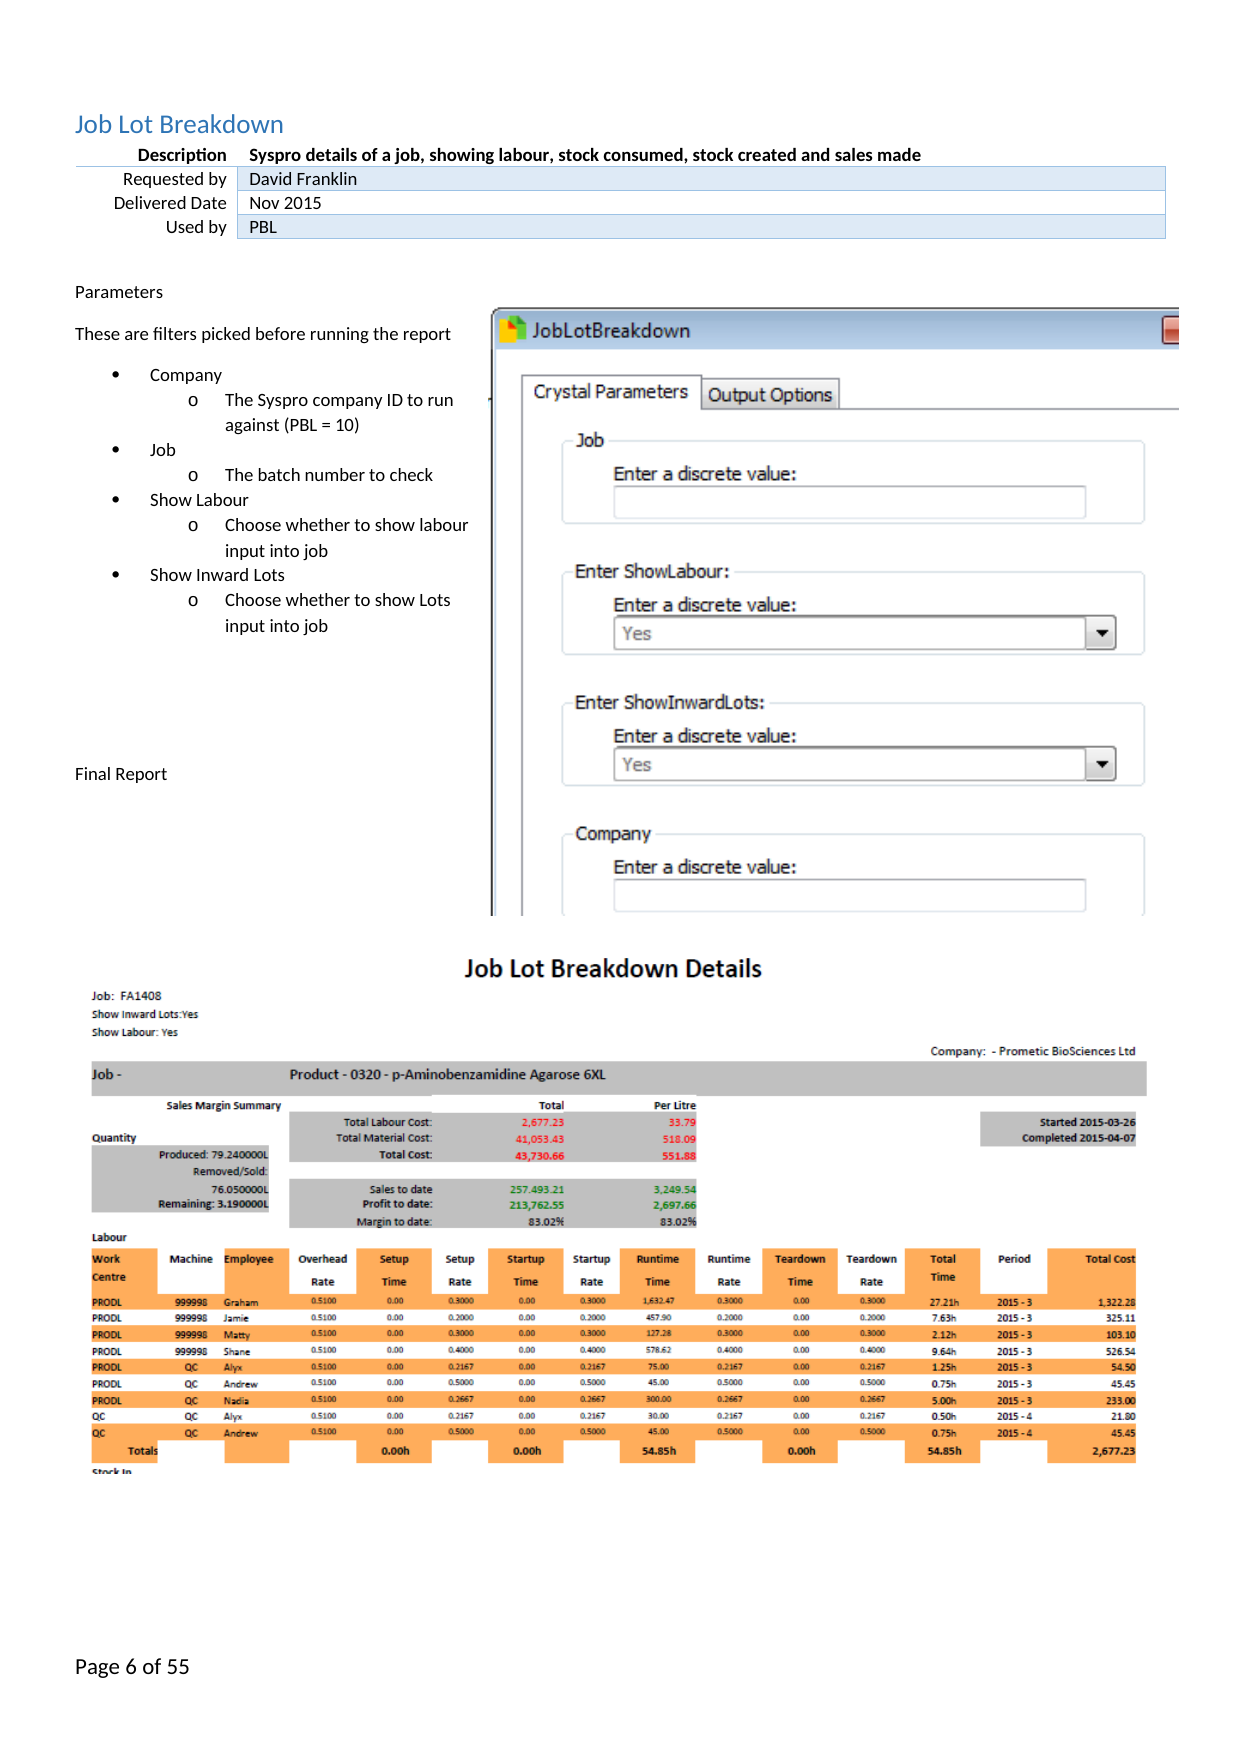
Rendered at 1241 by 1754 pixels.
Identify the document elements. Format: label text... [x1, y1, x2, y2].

list Show Labour [112, 488, 488, 511]
table_header Description [76, 143, 238, 166]
table_cell David Franklin [238, 167, 1165, 190]
table_cell Delivered Date [76, 190, 237, 214]
list The Syspro company ID to run against (PBL = 10) [187, 388, 488, 436]
table_cell Nov 2015 [238, 191, 1165, 214]
list Company [112, 363, 488, 386]
table_header Syspro details of a job, showing labour, stock consumed, stock created and sales made [238, 143, 1165, 166]
table_cell PBL [238, 215, 1165, 238]
text Final Report [75, 763, 488, 786]
picture [488, 306, 1179, 916]
table_cell Requested by [76, 167, 237, 190]
subtitle Job Lot Breakdown [75, 108, 1165, 141]
list Choose whether to show labour input into job [187, 513, 488, 562]
list The batch number to check [187, 463, 488, 487]
text Parameters [75, 280, 1165, 303]
table_cell Used by [76, 214, 237, 238]
list Choose whether to show Lots input into job [187, 588, 488, 637]
picture [75, 933, 1166, 1474]
list Show Inward Lots [112, 563, 488, 586]
text These are filters picked before running the report [75, 322, 488, 345]
list Job [112, 438, 488, 461]
